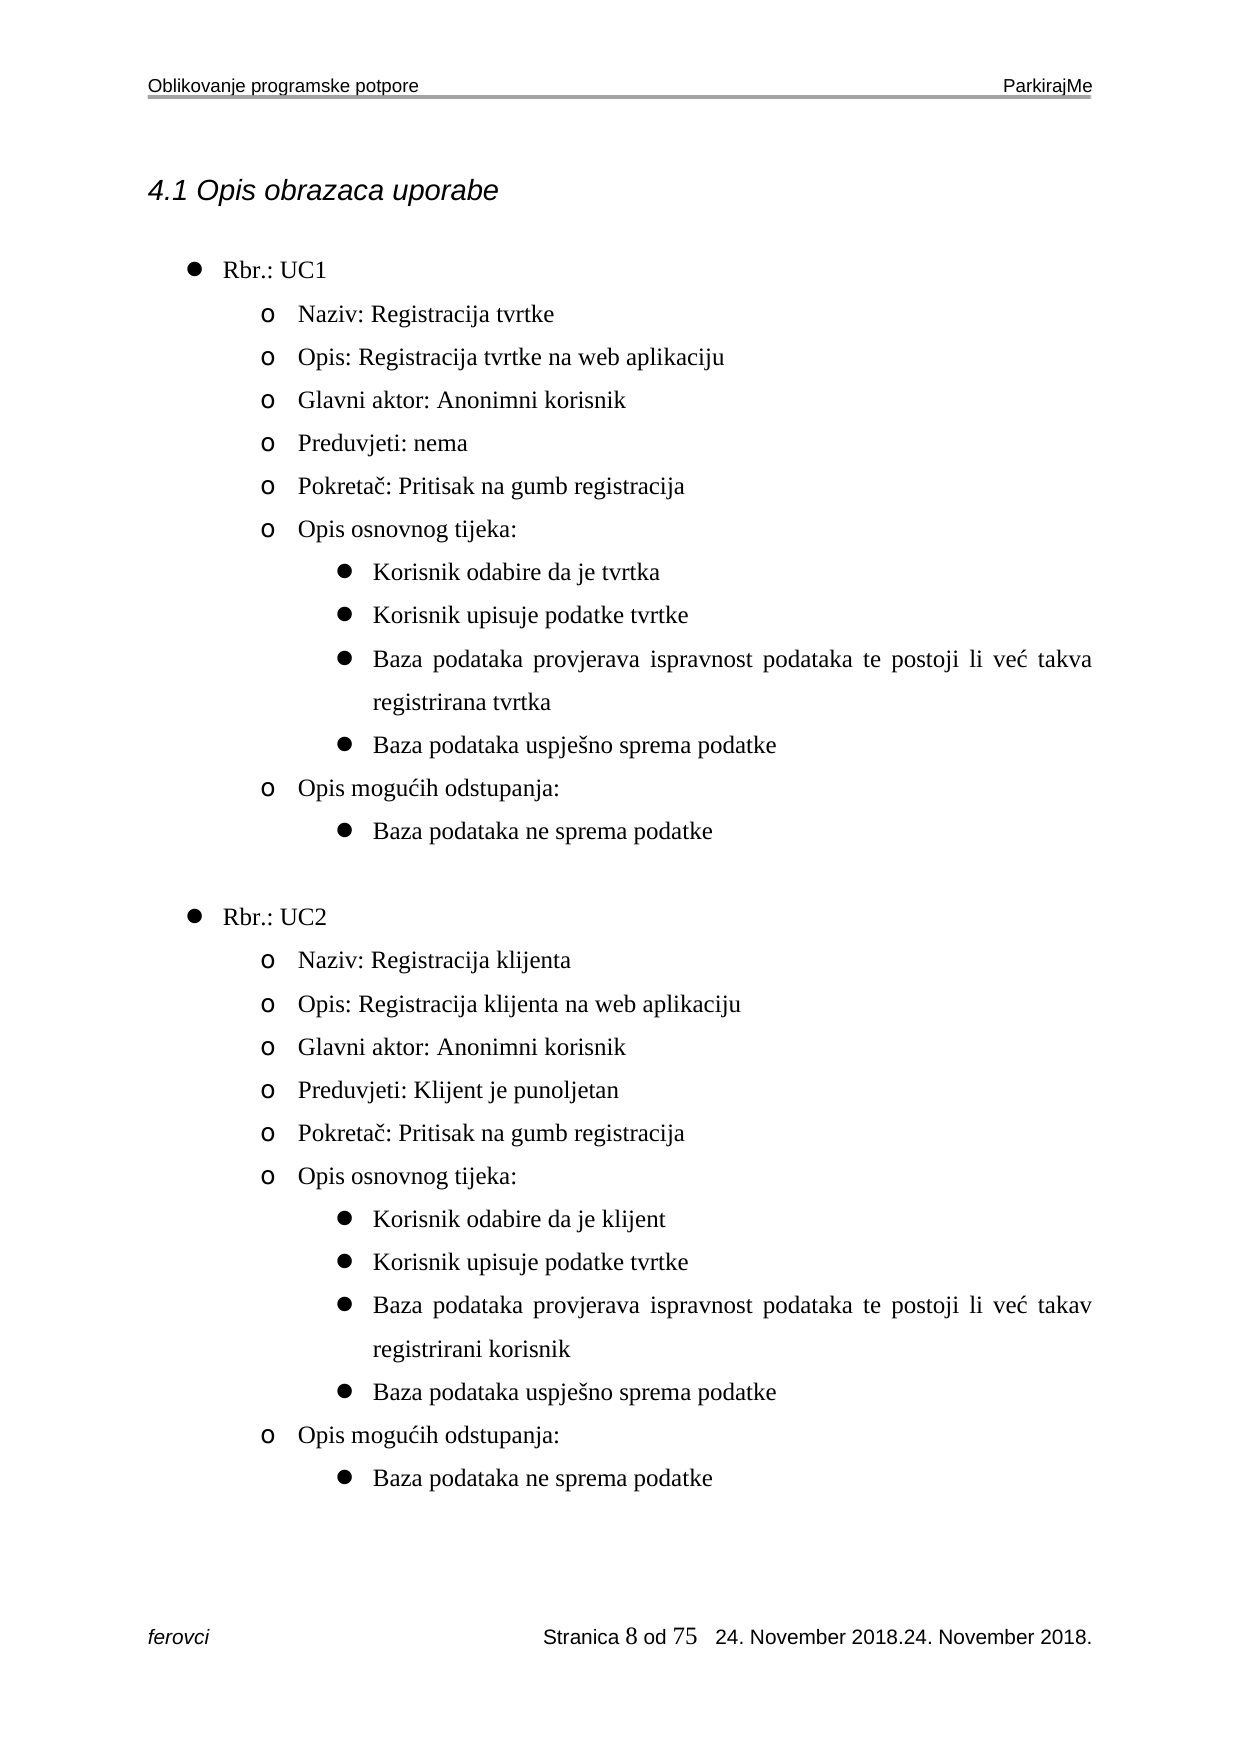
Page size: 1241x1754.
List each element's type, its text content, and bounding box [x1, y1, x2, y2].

list Rbr.: UC2 [185, 902, 1093, 931]
list Baza podataka ne sprema podatke [335, 1463, 1093, 1492]
list Naziv: Registracija klijenta [260, 946, 1093, 974]
picture [147, 95, 1092, 99]
list Opis osnovnog tijeka: [260, 1161, 1093, 1190]
list Korisnik upisuje podatke tvrtke [335, 1247, 1093, 1276]
list Korisnik odabire da je tvrtka [335, 557, 1093, 586]
list Glavni aktor: Anonimni korisnik [260, 1032, 1093, 1061]
list Glavni aktor: Anonimni korisnik [260, 385, 1093, 414]
list Preduvjeti: nema [260, 428, 1093, 457]
list Opis mogućih odstupanja: [260, 773, 1093, 802]
list Opis: Registracija tvrtke na web aplikaciju [260, 342, 1093, 371]
list Baza podataka provjerava ispravnost podataka te postoji li već takav registrirani korisnik [335, 1291, 1093, 1362]
list Preduvjeti: Klijent je punoljetan [260, 1075, 1093, 1104]
list Opis osnovnog tijeka: [260, 514, 1093, 543]
list Rbr.: UC1 [185, 256, 1093, 284]
list Pokretač: Pritisak na gumb registracija [260, 1118, 1093, 1147]
list Opis mogućih odstupanja: [260, 1420, 1093, 1449]
list Baza podataka ne sprema podatke [335, 816, 1093, 845]
subtitle 4.1 Opis obrazaca uporabe [148, 173, 1093, 206]
list Baza podataka provjerava ispravnost podataka te postoji li već takva registrirana tvrtka [335, 644, 1093, 716]
list Korisnik odabire da je klijent [335, 1204, 1093, 1233]
list Opis: Registracija klijenta na web aplikaciju [260, 989, 1093, 1017]
list Korisnik upisuje podatke tvrtke [335, 601, 1093, 629]
list Pokretač: Pritisak na gumb registracija [260, 471, 1093, 500]
list Naziv: Registracija tvrtke [260, 299, 1093, 327]
list Baza podataka uspješno sprema podatke [335, 1377, 1093, 1406]
list Baza podataka uspješno sprema podatke [335, 730, 1093, 759]
